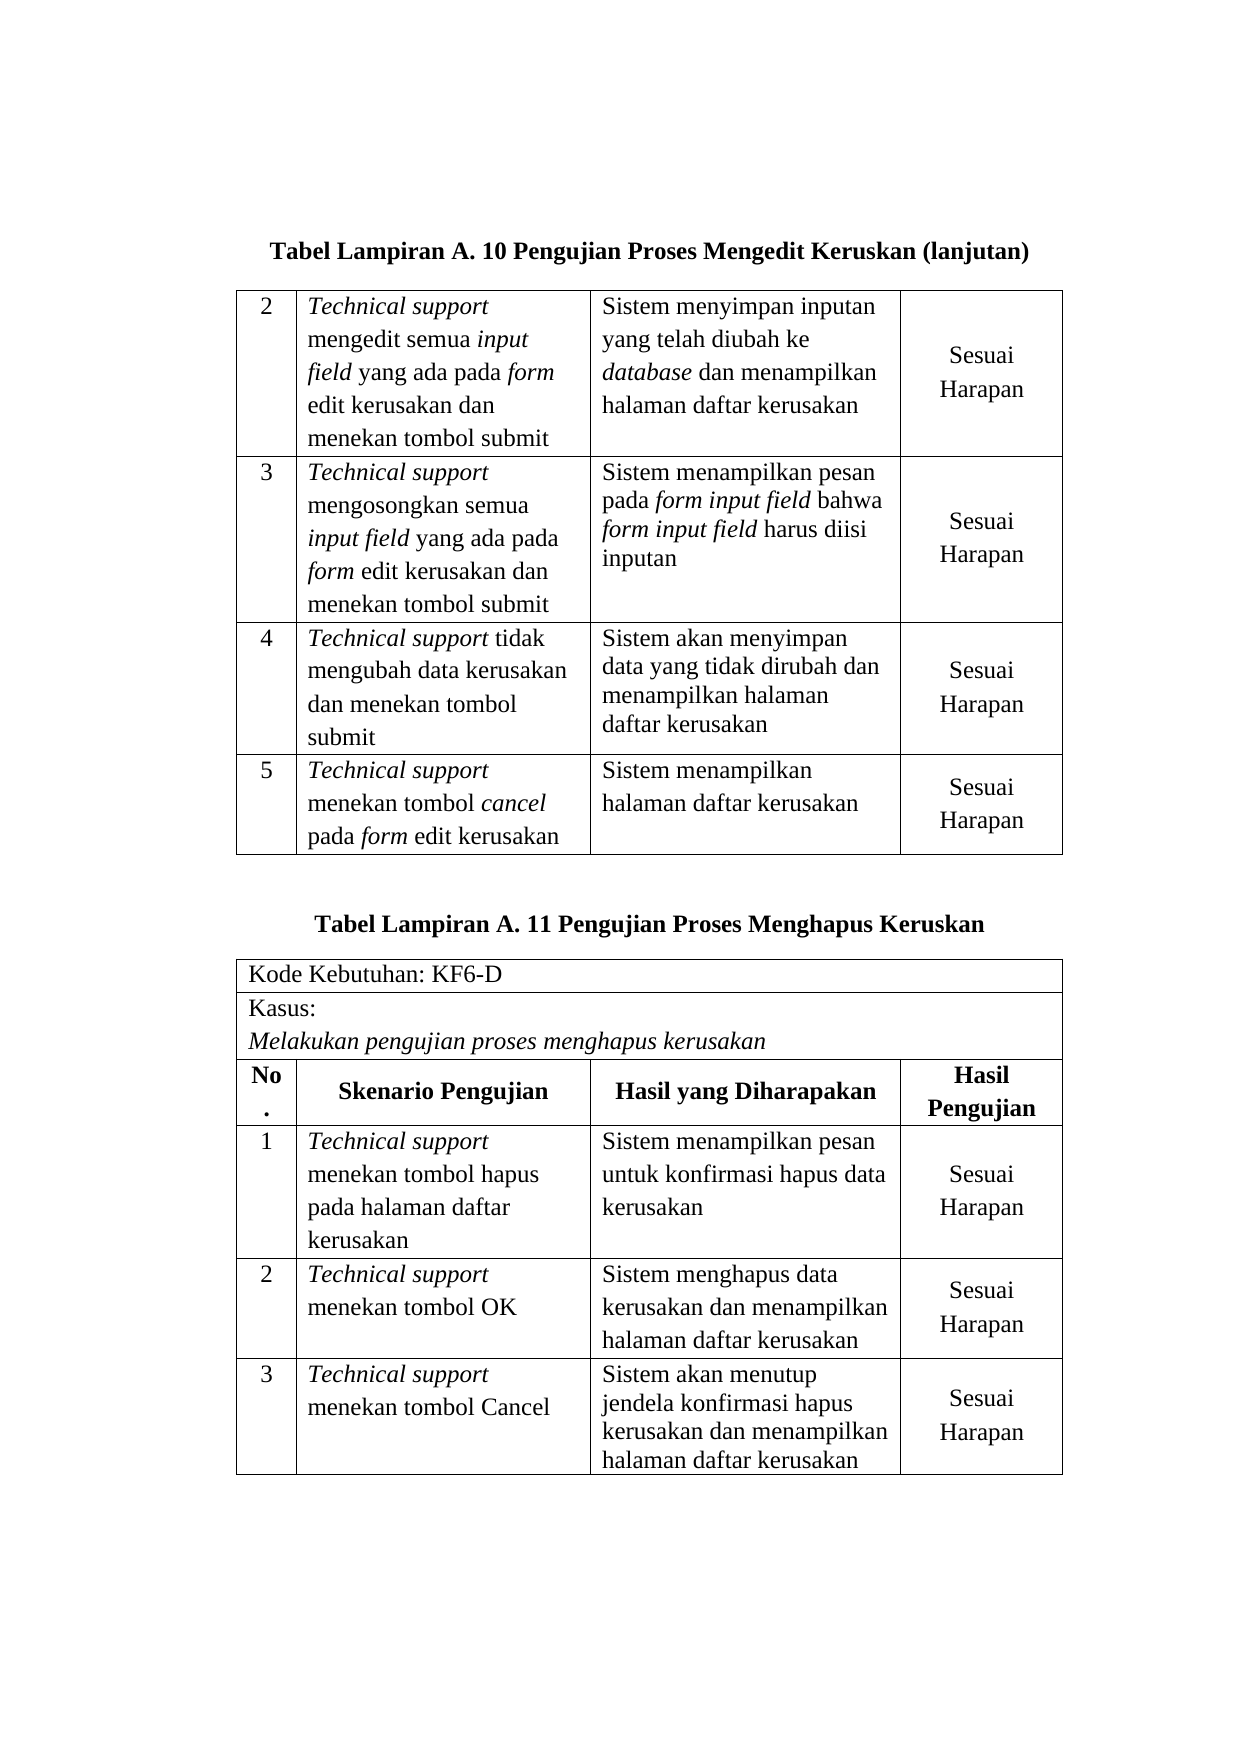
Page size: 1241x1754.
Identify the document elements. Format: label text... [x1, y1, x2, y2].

table_cell Sistem akan menyimpan data yang tidak dirubah dan menampilkan halaman daftar kerusakan [591, 623, 900, 754]
table_cell Sesuai Harapan [901, 1259, 1062, 1358]
table_cell Sesuai Harapan [901, 457, 1062, 622]
table_cell Sesuai Harapan [901, 755, 1062, 854]
table_cell 1 [237, 1126, 296, 1258]
table_cell 2 [237, 1259, 296, 1358]
table_cell Sistem menampilkan halaman daftar kerusakan [591, 755, 900, 854]
table_cell Sistem menampilkan pesan pada form input field bahwa form input field harus diisi inputan [591, 457, 900, 622]
table_header Sistem menyimpan inputan yang telah diubah ke database dan menampilkan halaman daftar kerusakan [591, 291, 900, 456]
table_cell Technical support menekan tombol cancel pada form edit kerusakan [297, 755, 590, 854]
table_header Technical support mengedit semua input field yang ada pada form edit kerusakan dan menekan tombol submit [297, 291, 590, 456]
text Tabel Lampiran A. 11 Pengujian Proses Menghapus Keruskan [236, 909, 1063, 938]
table_header Sesuai Harapan [901, 291, 1062, 456]
table_cell 4 [237, 623, 296, 754]
table_cell Sesuai Harapan [901, 623, 1062, 754]
text Tabel Lampiran A. 10 Pengujian Proses Mengedit Keruskan (lanjutan) [236, 236, 1063, 265]
table_cell Technical support tidak mengubah data kerusakan dan menekan tombol submit [297, 623, 590, 754]
table_cell Technical support menekan tombol hapus pada halaman daftar kerusakan [297, 1126, 590, 1258]
table_cell Sesuai Harapan [901, 1359, 1062, 1474]
table_cell Skenario Pengujian [297, 1060, 590, 1125]
table_cell Sistem menghapus data kerusakan dan menampilkan halaman daftar kerusakan [591, 1259, 900, 1358]
table_cell 5 [237, 755, 296, 854]
table_cell Technical support menekan tombol Cancel [297, 1359, 590, 1474]
table_cell Sistem menampilkan pesan untuk konfirmasi hapus data kerusakan [591, 1126, 900, 1258]
table_cell Sistem akan menutup jendela konfirmasi hapus kerusakan dan menampilkan halaman daftar kerusakan [591, 1359, 900, 1474]
table_cell Sesuai Harapan [901, 1126, 1062, 1258]
table_cell No. [237, 1060, 296, 1125]
table_header 2 [237, 291, 296, 456]
table_header Kode Kebutuhan: KF6-D [237, 960, 1062, 992]
table_cell Hasil Pengujian [901, 1060, 1062, 1125]
table_cell 3 [237, 1359, 296, 1474]
table_cell Kasus: Melakukan pengujian proses menghapus kerusakan [237, 993, 1062, 1059]
table_cell Technical support mengosongkan semua input field yang ada pada form edit kerusakan dan menekan tombol submit [297, 457, 590, 622]
table_cell 3 [237, 457, 296, 622]
table_cell Technical support menekan tombol OK [297, 1259, 590, 1358]
table_cell Hasil yang Diharapakan [591, 1060, 900, 1125]
